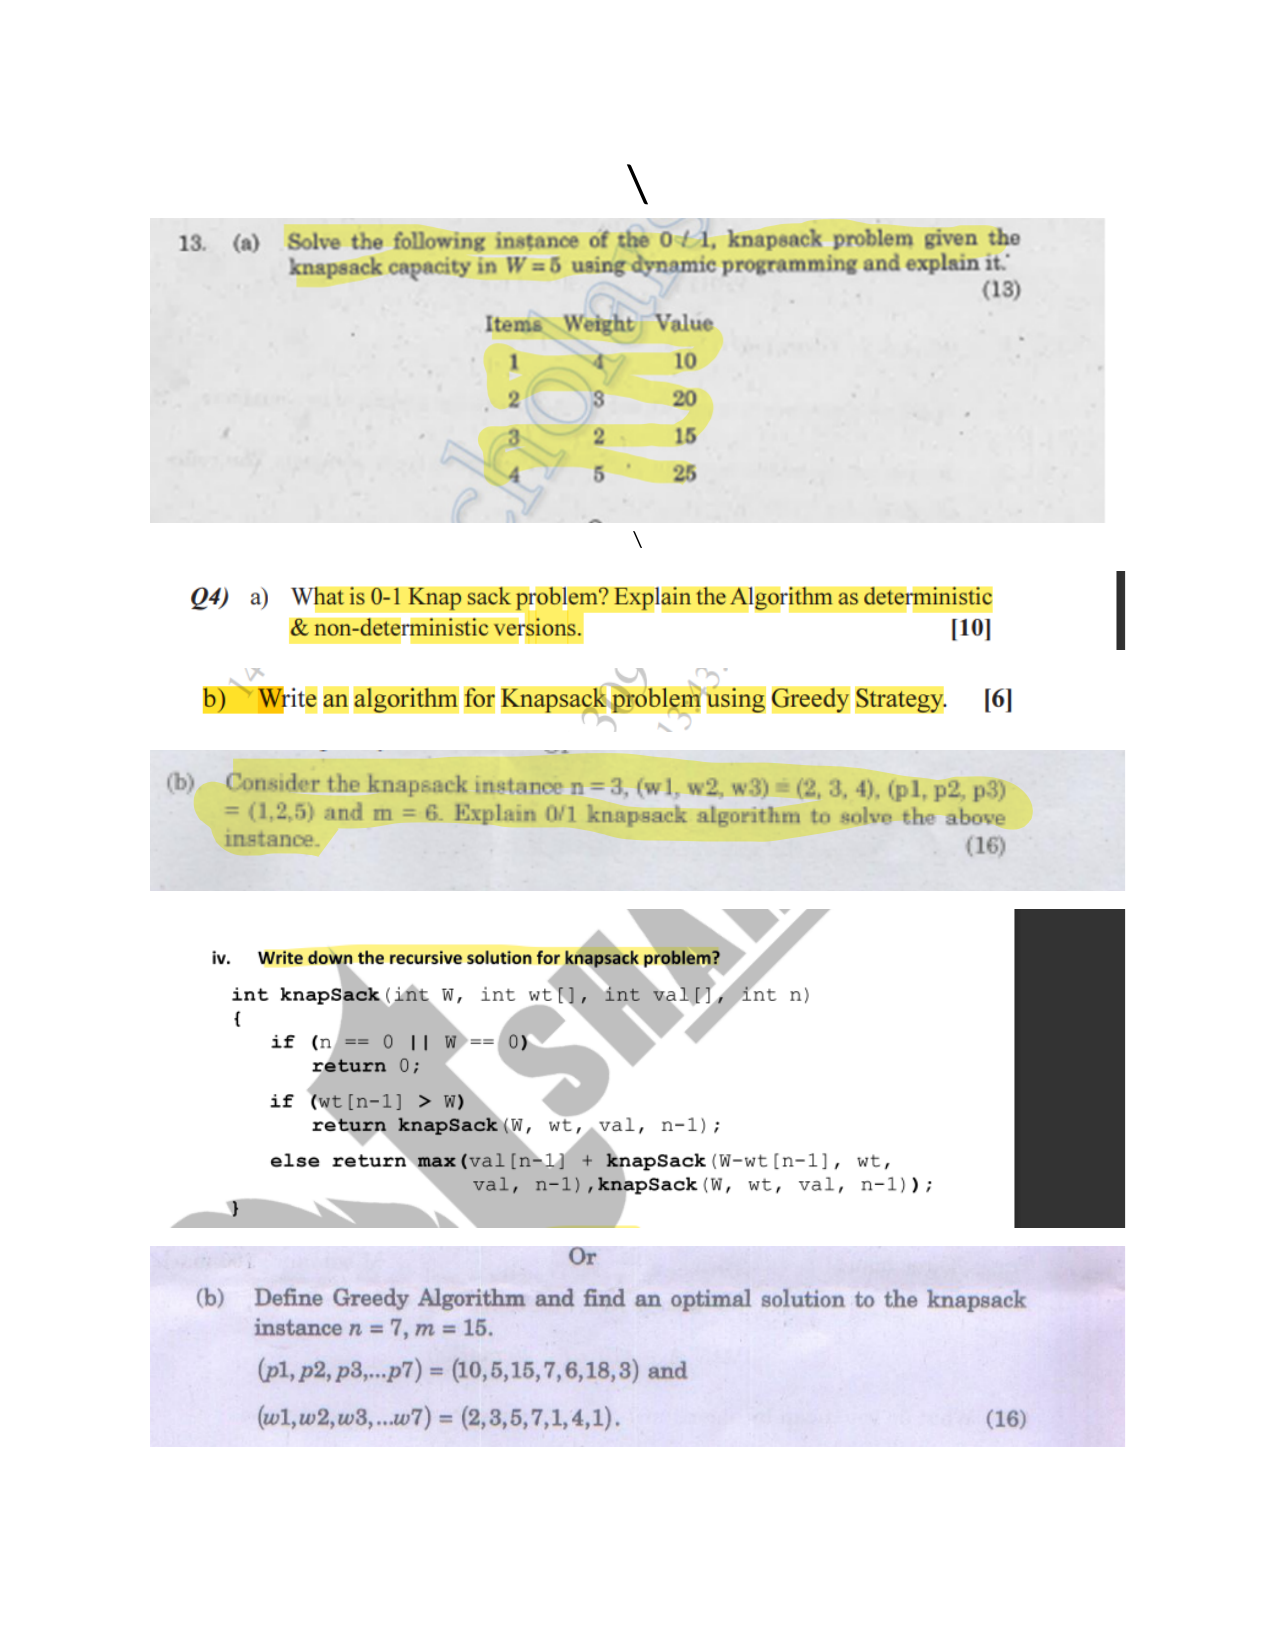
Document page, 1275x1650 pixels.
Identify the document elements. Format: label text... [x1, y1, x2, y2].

text \ \ [150, 150, 1125, 218]
picture [150, 1246, 1125, 1447]
picture [150, 909, 1125, 1228]
picture [150, 750, 1125, 891]
picture [150, 218, 1125, 523]
picture [150, 668, 1125, 732]
picture [150, 571, 1125, 650]
text \ \ [150, 523, 1125, 553]
